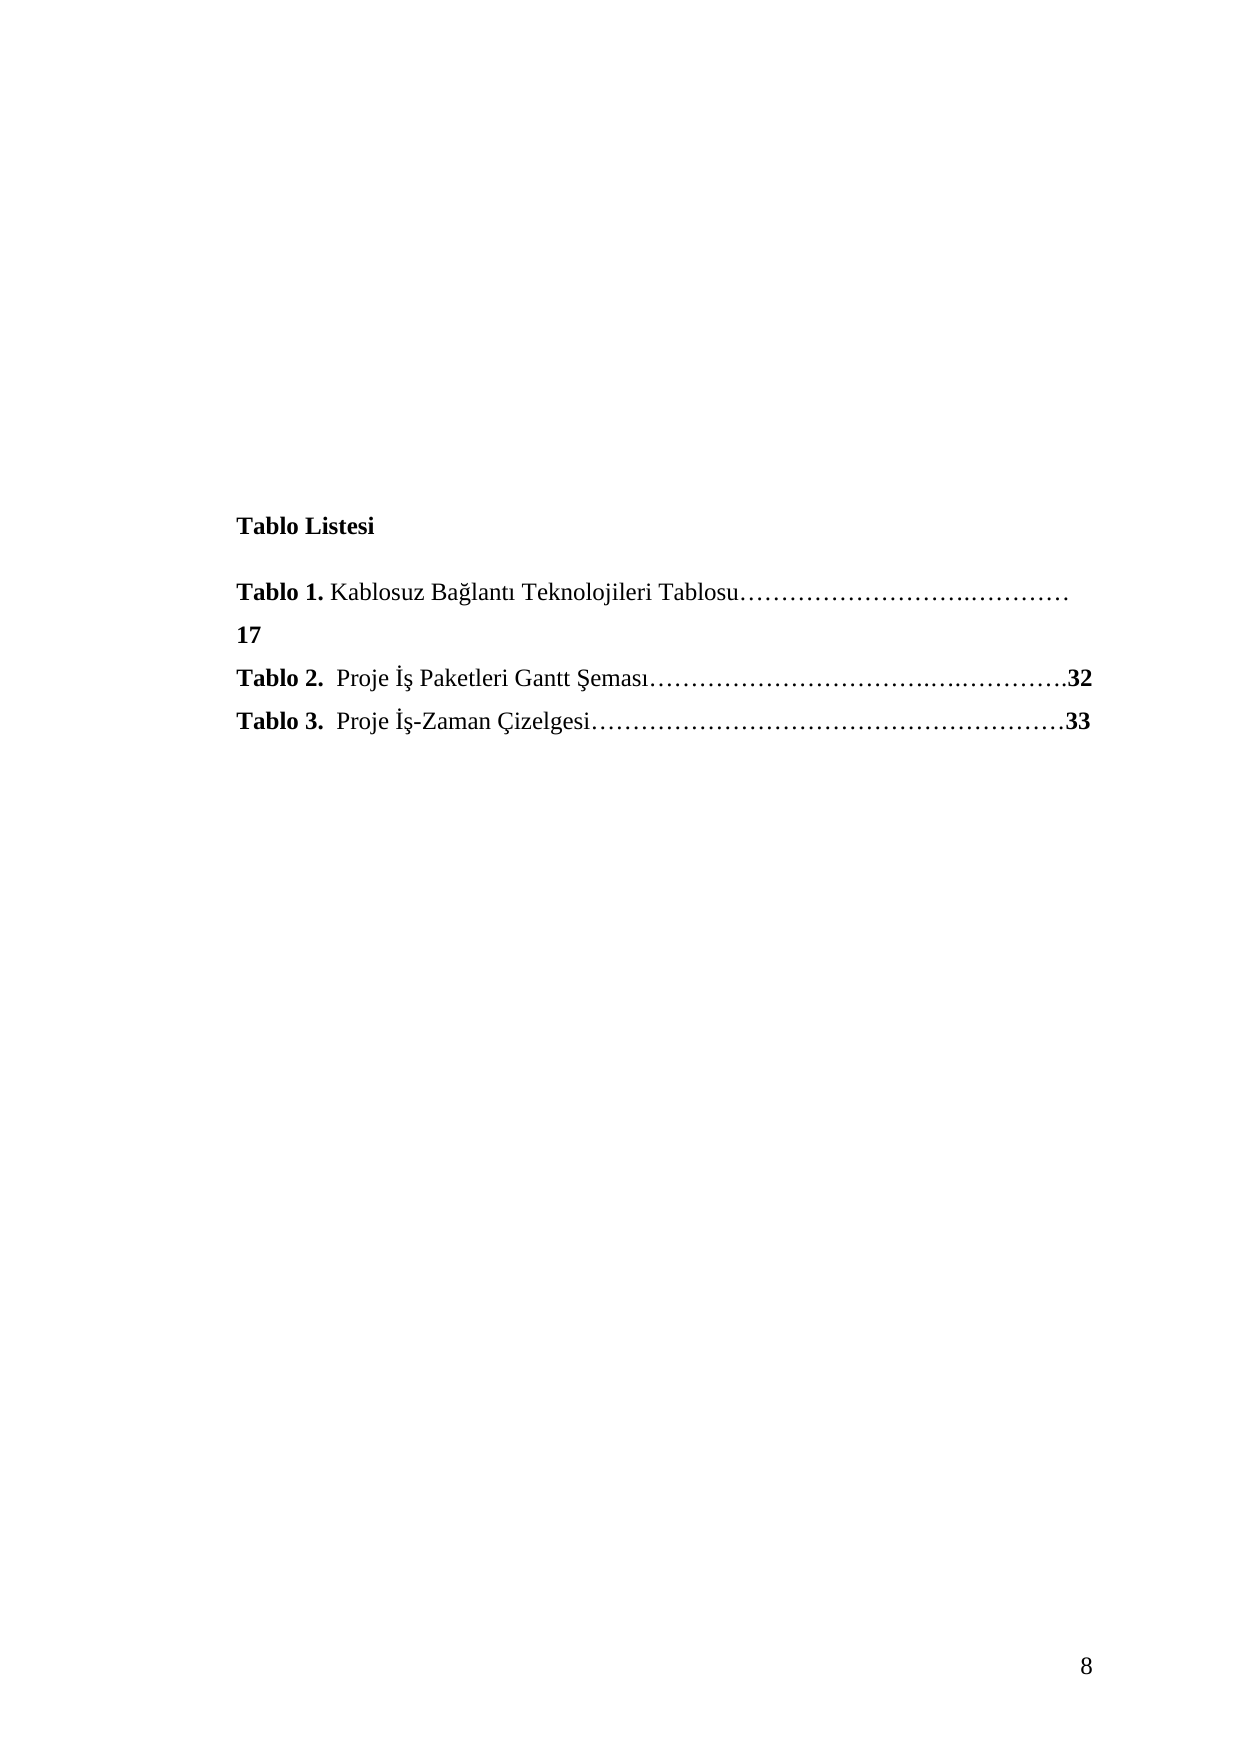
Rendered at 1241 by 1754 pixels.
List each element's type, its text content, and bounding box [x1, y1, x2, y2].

text Tablo 1. Kablosuz Bağlantı Teknolojileri Tablosu……………………….…………17 [236, 577, 1092, 649]
text Tablo 2. Proje İş Paketleri Gantt Şeması…………………………….….………….32 [236, 663, 1092, 692]
text Tablo 3. Proje İş-Zaman Çizelgesi…………………………………………………33 [236, 706, 1099, 735]
text Tablo Listesi [236, 511, 1092, 540]
